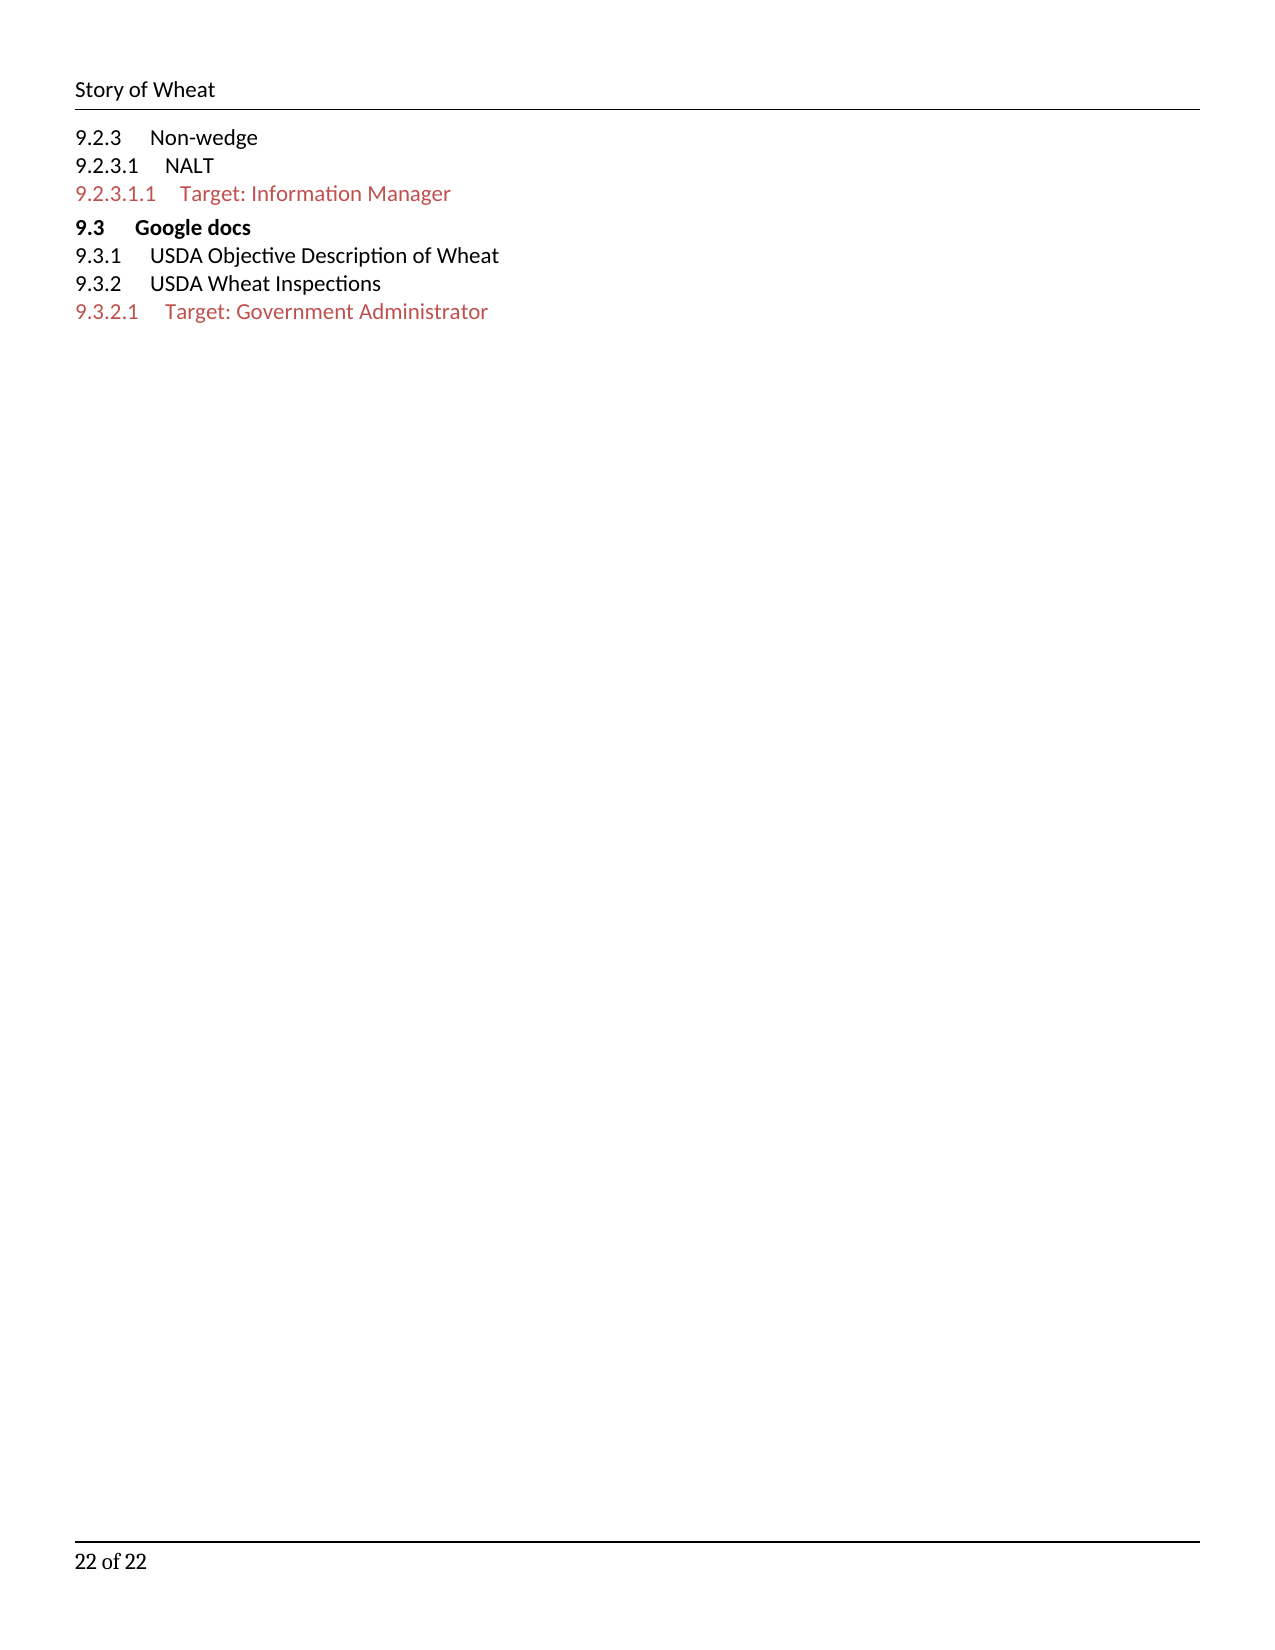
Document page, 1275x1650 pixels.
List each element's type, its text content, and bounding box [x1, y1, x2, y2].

subtitle Google docs [75, 213, 1200, 241]
subtitle USDA Wheat Inspections [75, 269, 1200, 297]
subtitle Non-wedge [75, 123, 1200, 151]
subtitle Target: Government Administrator [75, 297, 1200, 325]
subtitle USDA Objective Description of Wheat [75, 241, 1200, 269]
subtitle Target: Information Manager [75, 179, 1200, 207]
subtitle NALT [75, 151, 1200, 179]
